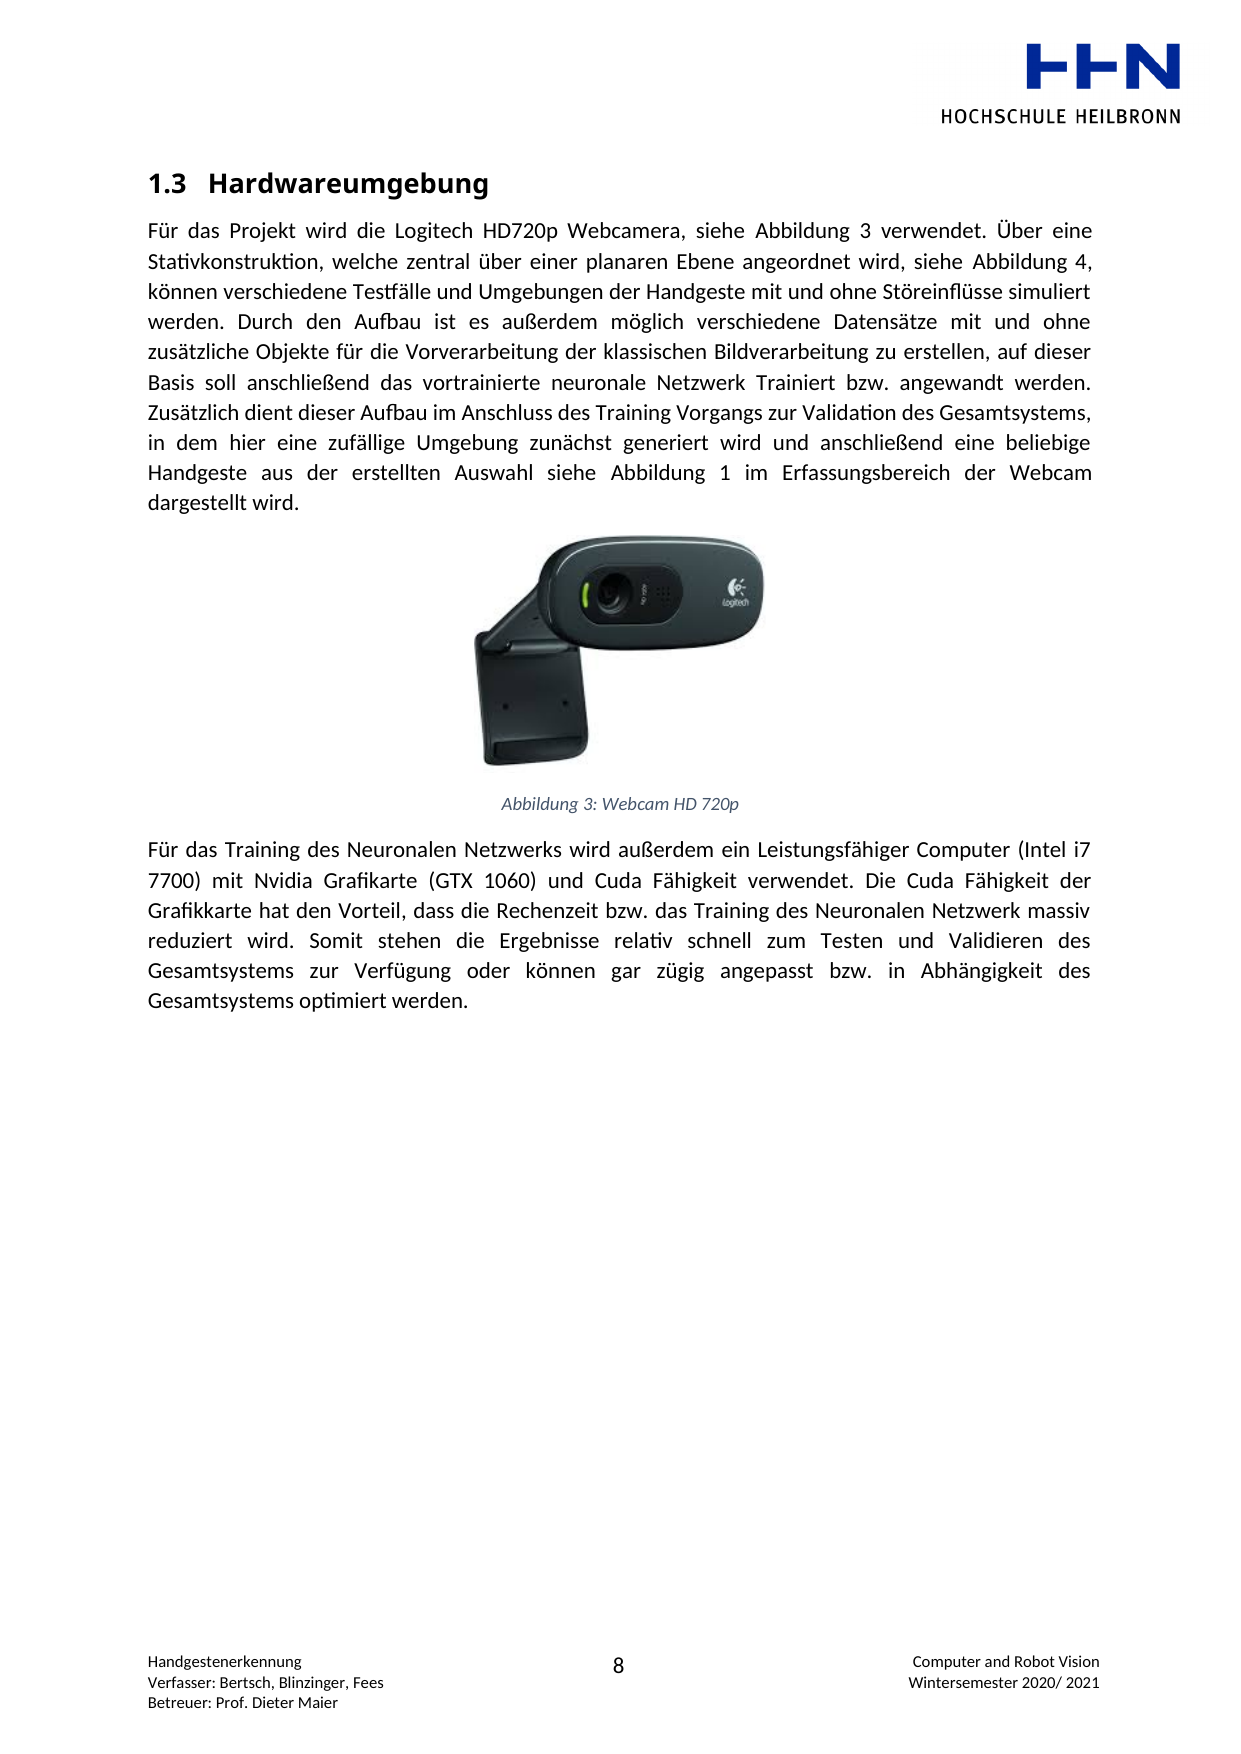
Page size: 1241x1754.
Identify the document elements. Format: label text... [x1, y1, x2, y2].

picture [911, 42, 1210, 126]
picture [473, 535, 767, 773]
text Für das Projekt wird die Logitech HD720p Webcamera, siehe Abbildung 3 verwendet. Über eine Stativkonstruktion, welche zentral über einer planaren Ebene angeordnet wird, siehe Abbildung 4, können verschiedene Testfälle und Umgebungen der Handgeste mit und ohne Störeinflüsse simuliert werden. Durch den Aufbau ist es außerdem möglich verschiedene Datensätze mit und ohne zusätzliche Objekte für die Vorverarbeitung der klassischen Bildverarbeitung zu erstellen, auf dieser Basis soll anschließend das vortrainierte neuronale Netzwerk Trainiert bzw. angewandt werden. Zusätzlich dient dieser Aufbau im Anschluss des Training Vorgangs zur Validation des Gesamtsystems, in dem hier eine zufällige Umgebung zunächst generiert wird und anschließend eine beliebige Handgeste aus der erstellten Auswahl siehe Abbildung 1 im Erfassungsbereich der Webcam dargestellt wird. [148, 217, 1093, 516]
text Für das Training des Neuronalen Netzwerks wird außerdem ein Leistungsfähiger Computer (Intel i7 7700) mit Nvidia Grafikarte (GTX 1060) und Cuda Fähigkeit verwendet. Die Cuda Fähigkeit der Grafikkarte hat den Vorteil, dass die Rechenzeit bzw. das Training des Neuronalen Netzwerk massiv reduziert wird. Somit stehen die Ergebnisse relativ schnell zum Testen und Validieren des Gesamtsystems zur Verfügung oder können gar zügig angepasst bzw. in Abhängigkeit des Gesamtsystems optimiert werden. [148, 836, 1093, 1014]
subtitle Hardwareumgebung [148, 164, 1093, 201]
